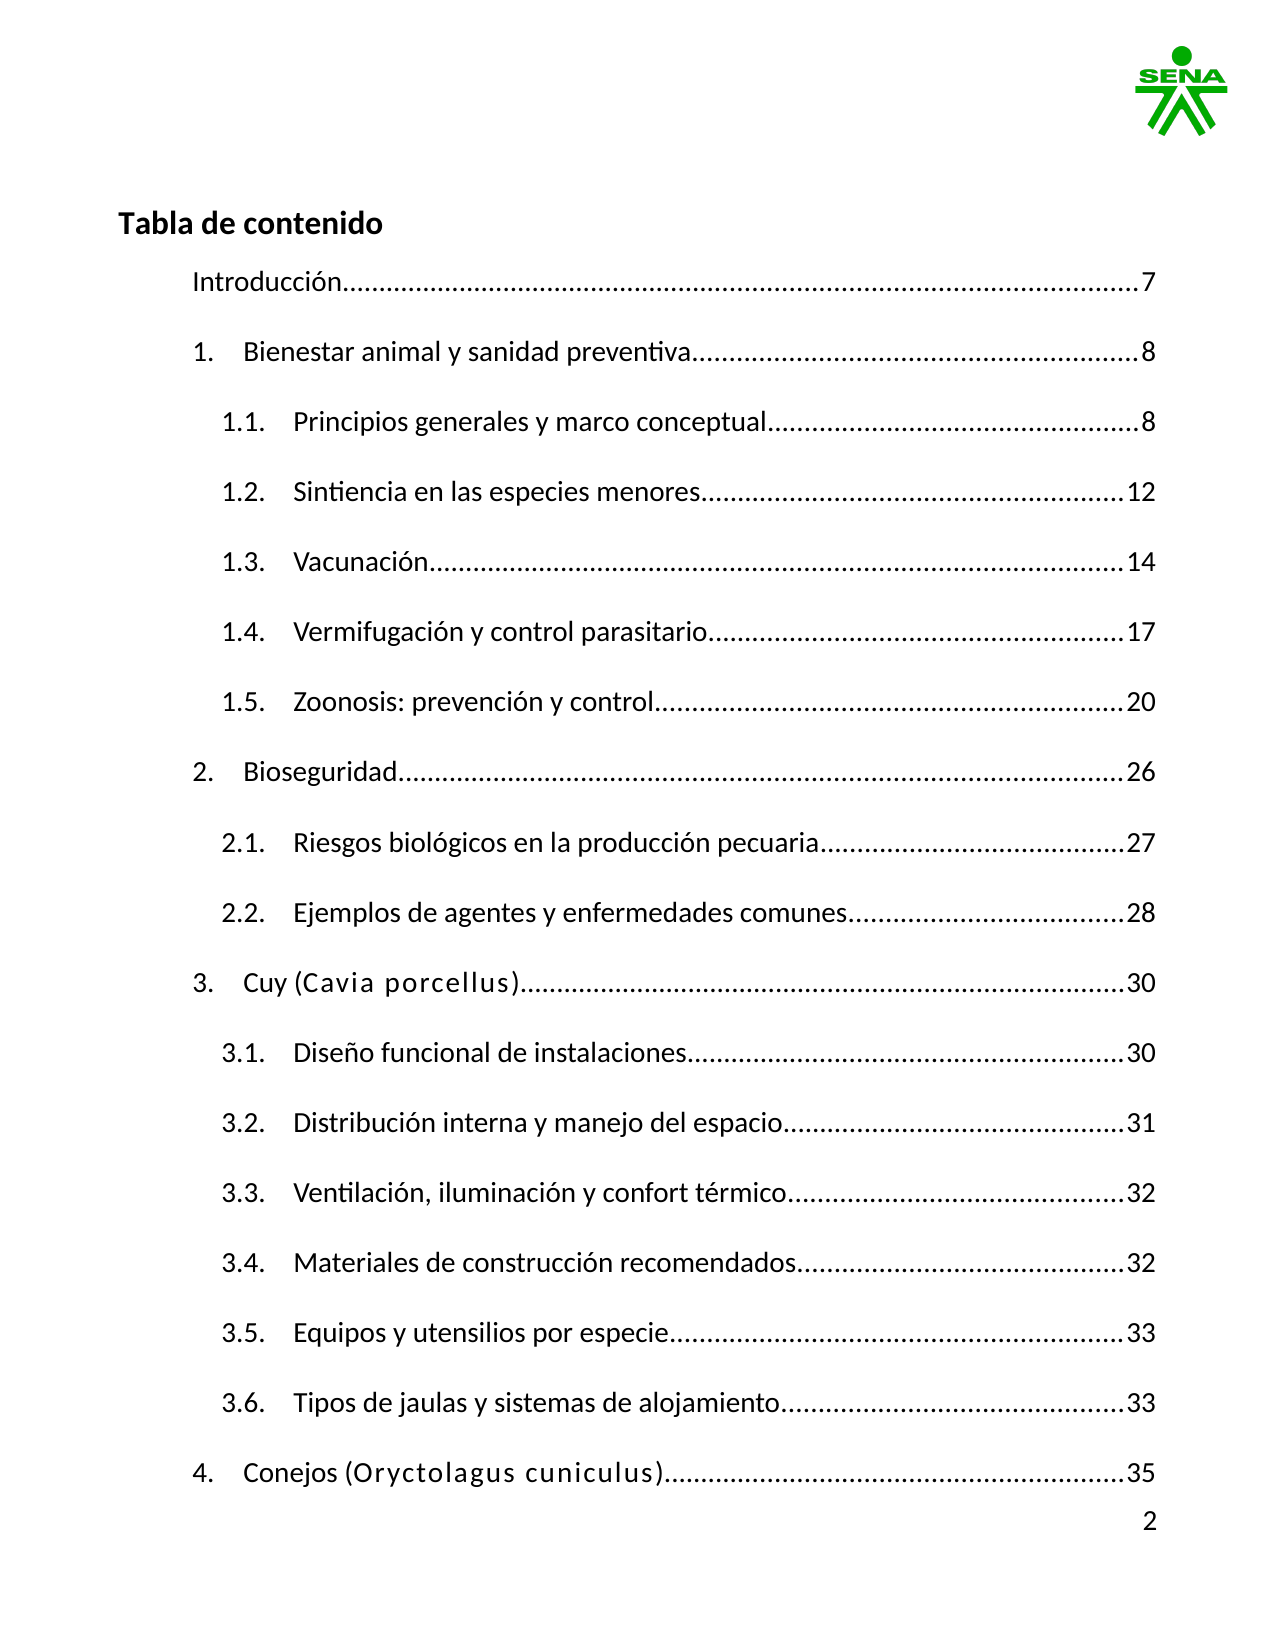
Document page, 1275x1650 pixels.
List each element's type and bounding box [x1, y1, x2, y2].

picture [1135, 46, 1228, 136]
